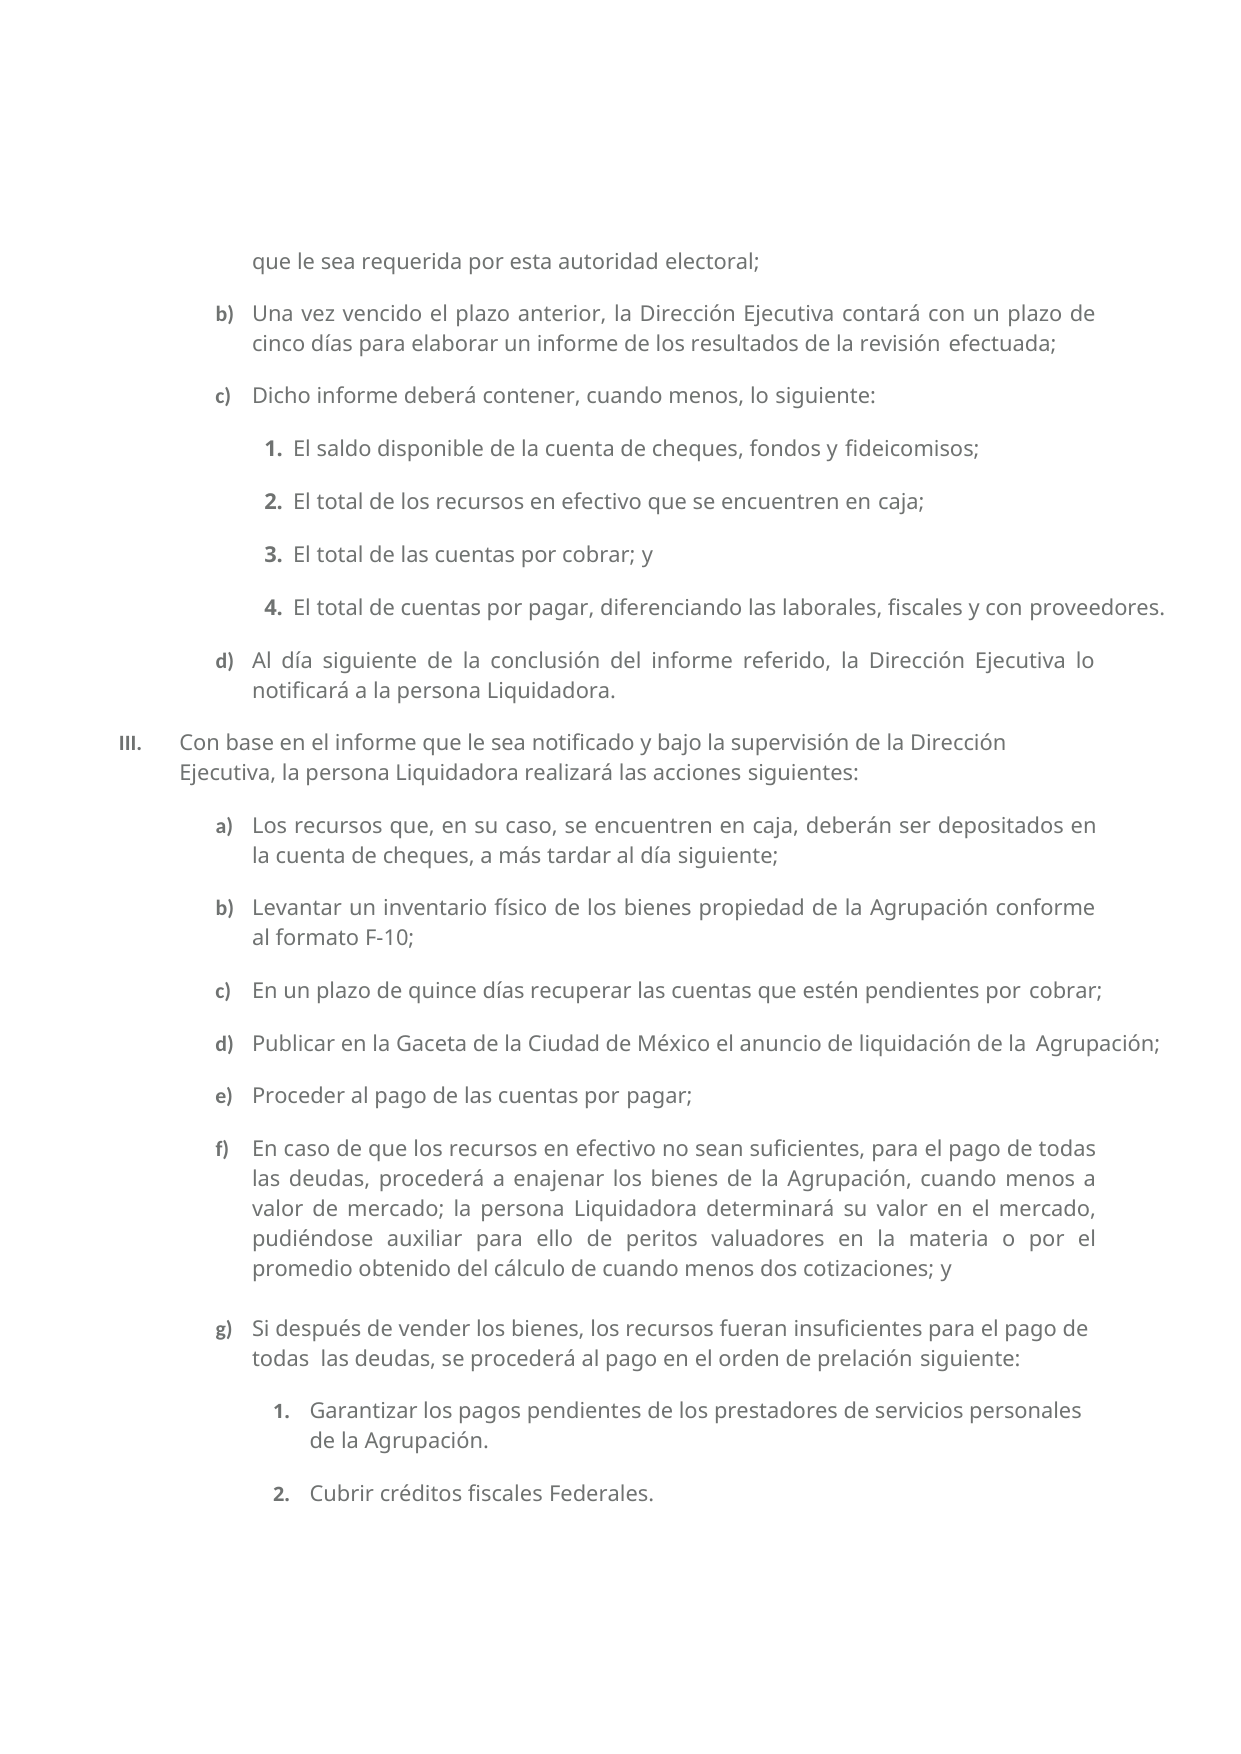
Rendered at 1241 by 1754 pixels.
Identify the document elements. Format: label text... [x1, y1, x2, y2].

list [215, 246, 1096, 276]
list El saldo disponible de la cuenta de cheques, fondos y fideicomisos; [264, 433, 1240, 463]
list Si después de vender los bienes, los recursos fueran insuficientes para el pago de todas las deudas, se procederá al pago en el orden de prelación siguiente: [215, 1313, 1096, 1373]
list Una vez vencido el plazo anterior, la Dirección Ejecutiva contará con un plazo de cinco días para elaborar un informe de los resultados de la revisión efectuada; [215, 298, 1097, 358]
list Cubrir créditos fiscales Federales. [273, 1478, 1240, 1508]
list Levantar un inventario físico de los bienes propiedad de la Agrupación conforme al formato F-10; [215, 892, 1096, 952]
list Los recursos que, en su caso, se encuentren en caja, deberán ser depositados en la cuenta de cheques, a más tardar al día siguiente; [215, 810, 1097, 869]
list Con base en el informe que le sea notificado y bajo la supervisión de la Dirección Ejecutiva, la persona Liquidadora realizará las acciones siguientes: [119, 727, 1096, 787]
list El total de cuentas por pagar, diferenciando las laborales, fiscales y con proveedores. [264, 592, 1240, 622]
list Garantizar los pagos pendientes de los prestadores de servicios personales de la Agrupación. [273, 1396, 1096, 1455]
list En caso de que los recursos en efectivo no sean suficientes, para el pago de todas las deudas, procederá a enajenar los bienes de la Agrupación, cuando menos a valor de mercado; la persona Liquidadora determinará su valor en el mercado, pudiéndose auxiliar para ello de peritos valuadores en la materia o por el promedio obtenido del cálculo de cuando menos dos cotizaciones; y [215, 1133, 1097, 1283]
list En un plazo de quince días recuperar las cuentas que estén pendientes por cobrar; [215, 975, 1240, 1004]
list Dicho informe deberá contener, cuando menos, lo siguiente: [215, 381, 1240, 410]
list Proceder al pago de las cuentas por pagar; [215, 1081, 1240, 1110]
list Al día siguiente de la conclusión del informe referido, la Dirección Ejecutiva lo notificará a la persona Liquidadora. [215, 645, 1096, 705]
list El total de los recursos en efectivo que se encuentren en caja; [264, 486, 1240, 516]
list Publicar en la Gaceta de la Ciudad de México el anuncio de liquidación de la Agrupación; [215, 1028, 1240, 1057]
list El total de las cuentas por cobrar; y [264, 539, 1240, 569]
